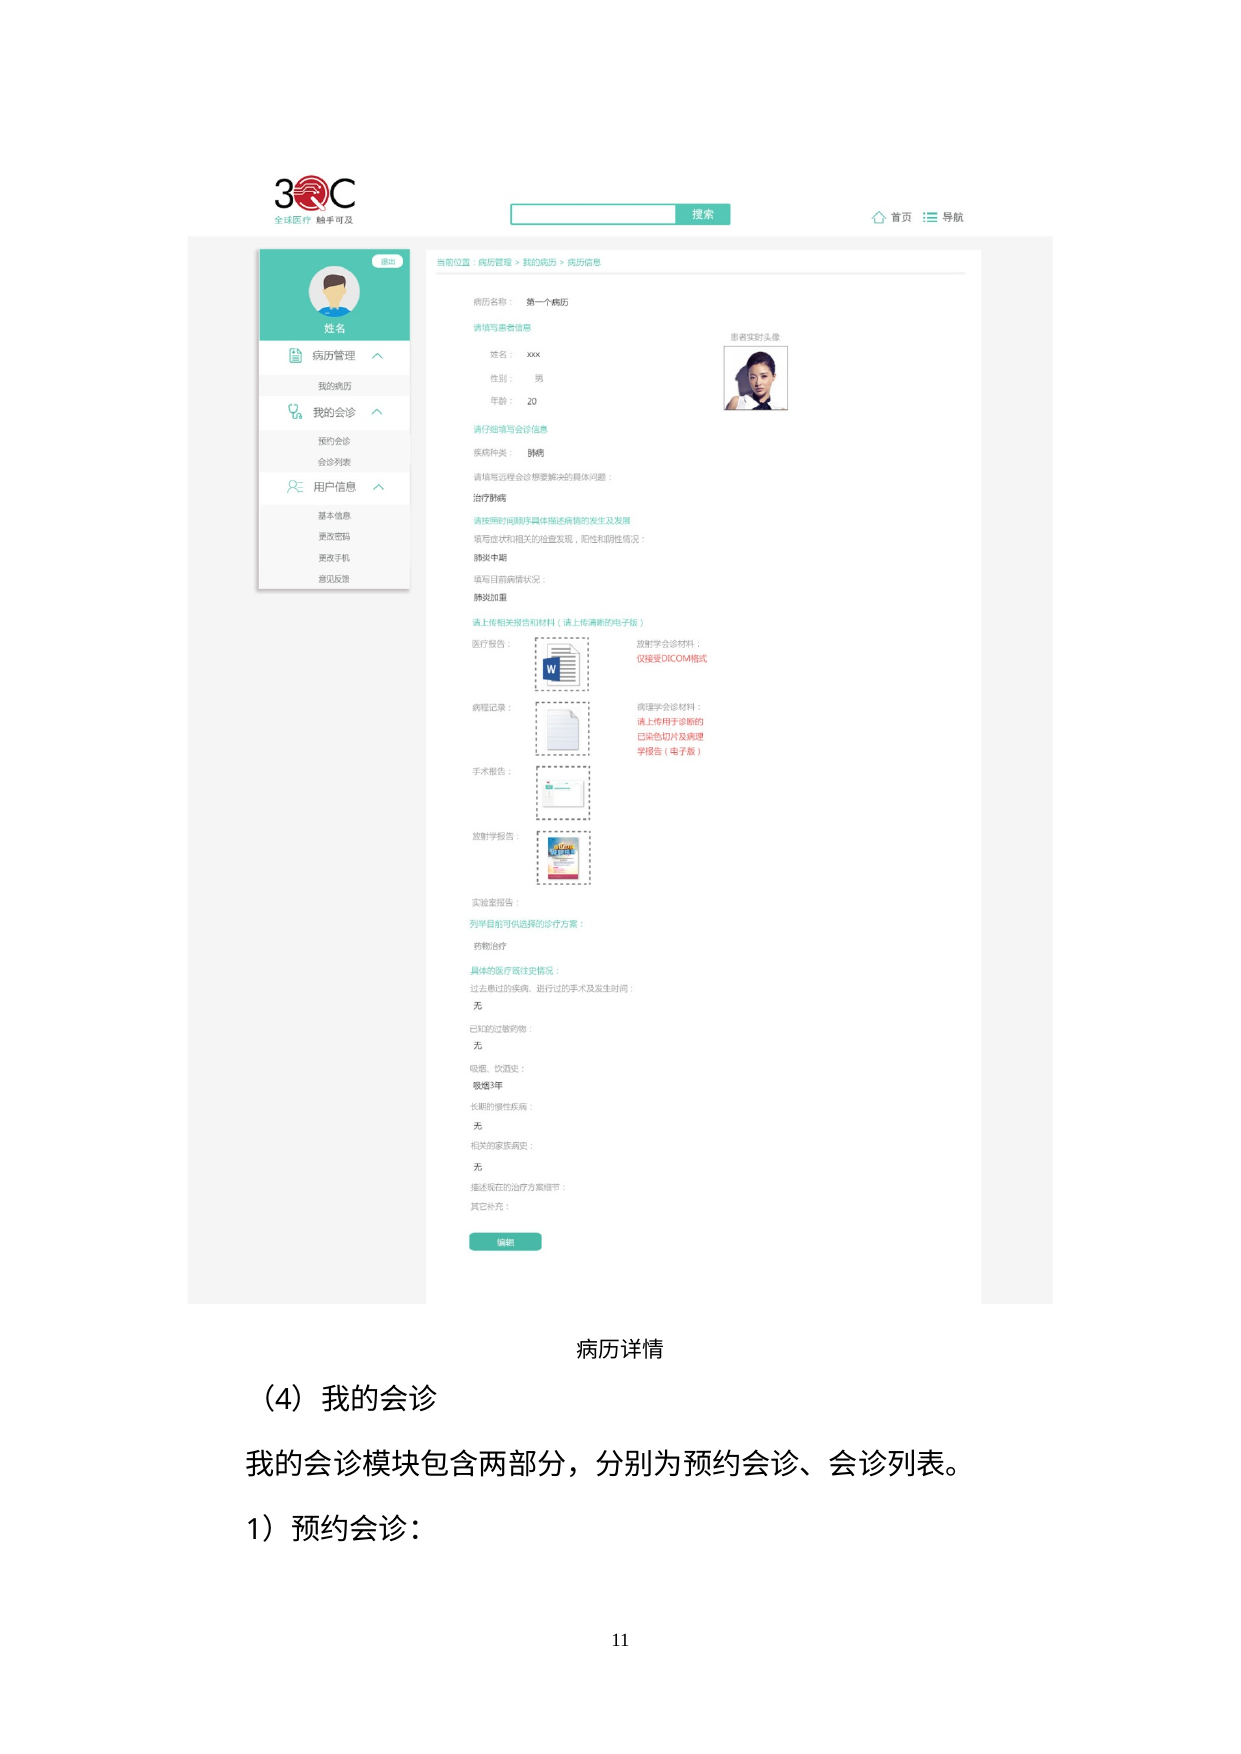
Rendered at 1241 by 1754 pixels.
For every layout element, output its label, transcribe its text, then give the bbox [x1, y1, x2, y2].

text （4）我的会诊 [187, 1364, 1053, 1429]
picture [187, 162, 1053, 1304]
text 病历详情 [187, 1332, 1053, 1364]
text 1）预约会诊： [187, 1494, 1053, 1559]
text 我的会诊模块包含两部分，分别为预约会诊、会诊列表。 [187, 1429, 1053, 1494]
